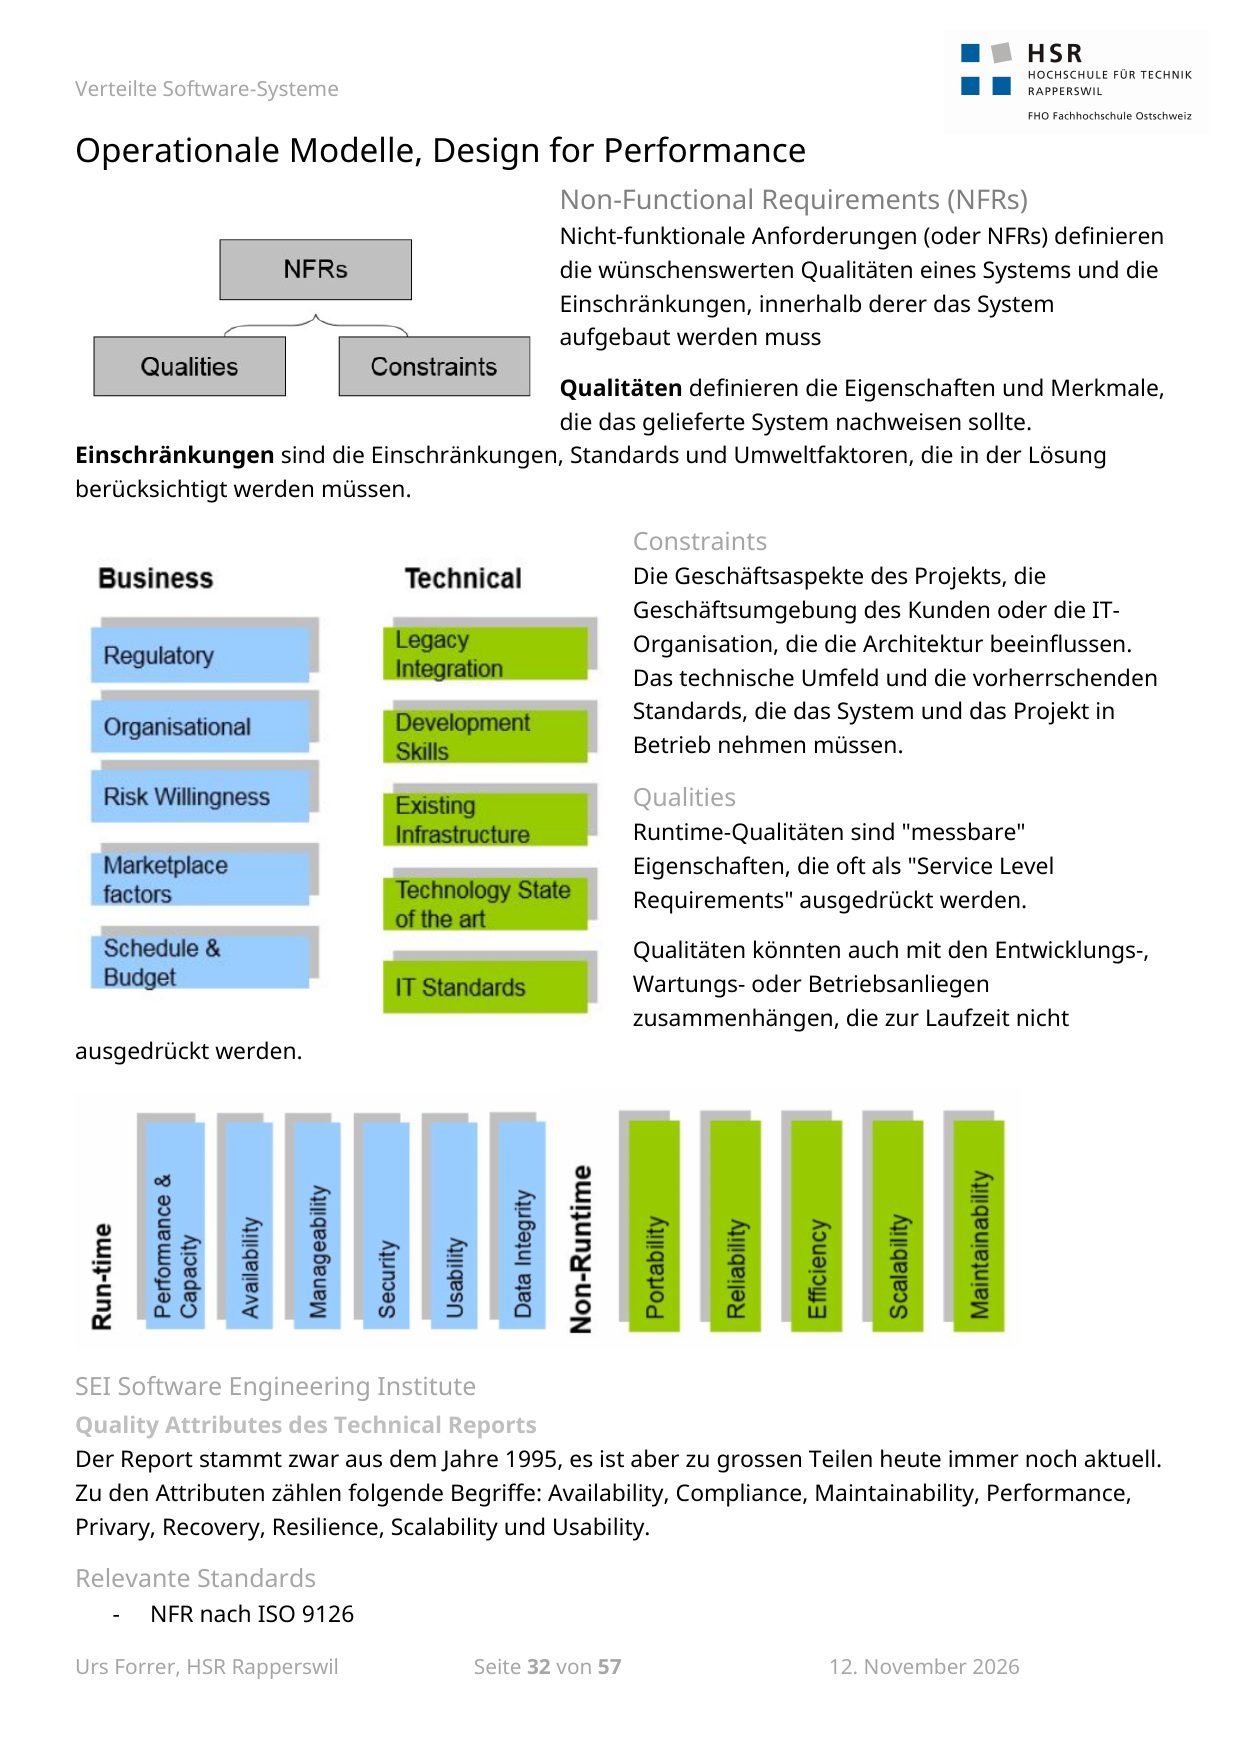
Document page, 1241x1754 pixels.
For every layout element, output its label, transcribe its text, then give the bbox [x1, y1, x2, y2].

picture [943, 29, 1210, 134]
subtitle Operationale Modelle, Design for Performance [75, 127, 1165, 173]
text Die Geschäftsaspekte des Projekts, die Geschäftsumgebung des Kunden oder die IT-Organisation, die die Architektur beeinflussen. Das technische Umfeld und die vorherrschenden Standards, die das System und das Projekt in Betrieb nehmen müssen. [614, 560, 1165, 760]
picture [75, 1093, 557, 1350]
picture [75, 556, 614, 1026]
picture [75, 216, 541, 413]
picture [559, 1089, 1021, 1349]
subtitle Quality Attributes des Technical Reports [75, 1409, 1165, 1441]
subtitle Qualities [614, 779, 1165, 813]
subtitle SEI Software Engineering Institute [75, 1368, 1165, 1402]
subtitle Non-Functional Requirements (NFRs) [75, 180, 1165, 217]
list NFR nach ISO 9126 [112, 1598, 1165, 1629]
text Qualitäten könnten auch mit den Entwicklungs-, Wartungs- oder Betriebsanliegen zusammenhängen, die zur Laufzeit nicht ausgedrückt werden. [75, 934, 1165, 1067]
subtitle Constraints [75, 523, 1165, 557]
text Runtime-Qualitäten sind "messbare" Eigenschaften, die oft als "Service Level Requirements" ausgedrückt werden. [614, 816, 1165, 915]
text Nicht-funktionale Anforderungen (oder NFRs) definieren die wünschenswerten Qualitäten eines Systems und die Einschränkungen, innerhalb derer das System aufgebaut werden muss [541, 220, 1165, 353]
subtitle Relevante Standards [75, 1561, 1165, 1595]
text Qualitäten definieren die Eigenschaften und Merkmale, die das gelieferte System nachweisen sollte. Einschränkungen sind die Einschränkungen, Standards und Umweltfaktoren, die in der Lösung berücksichtigt werden müssen. [75, 372, 1165, 504]
text Der Report stammt zwar aus dem Jahre 1995, es ist aber zu grossen Teilen heute immer noch aktuell. Zu den Attributen zählen folgende Begriffe: Availability, Compliance, Maintainability, Performance, Privary, Recovery, Resilience, Scalability und Usability. [75, 1443, 1165, 1542]
